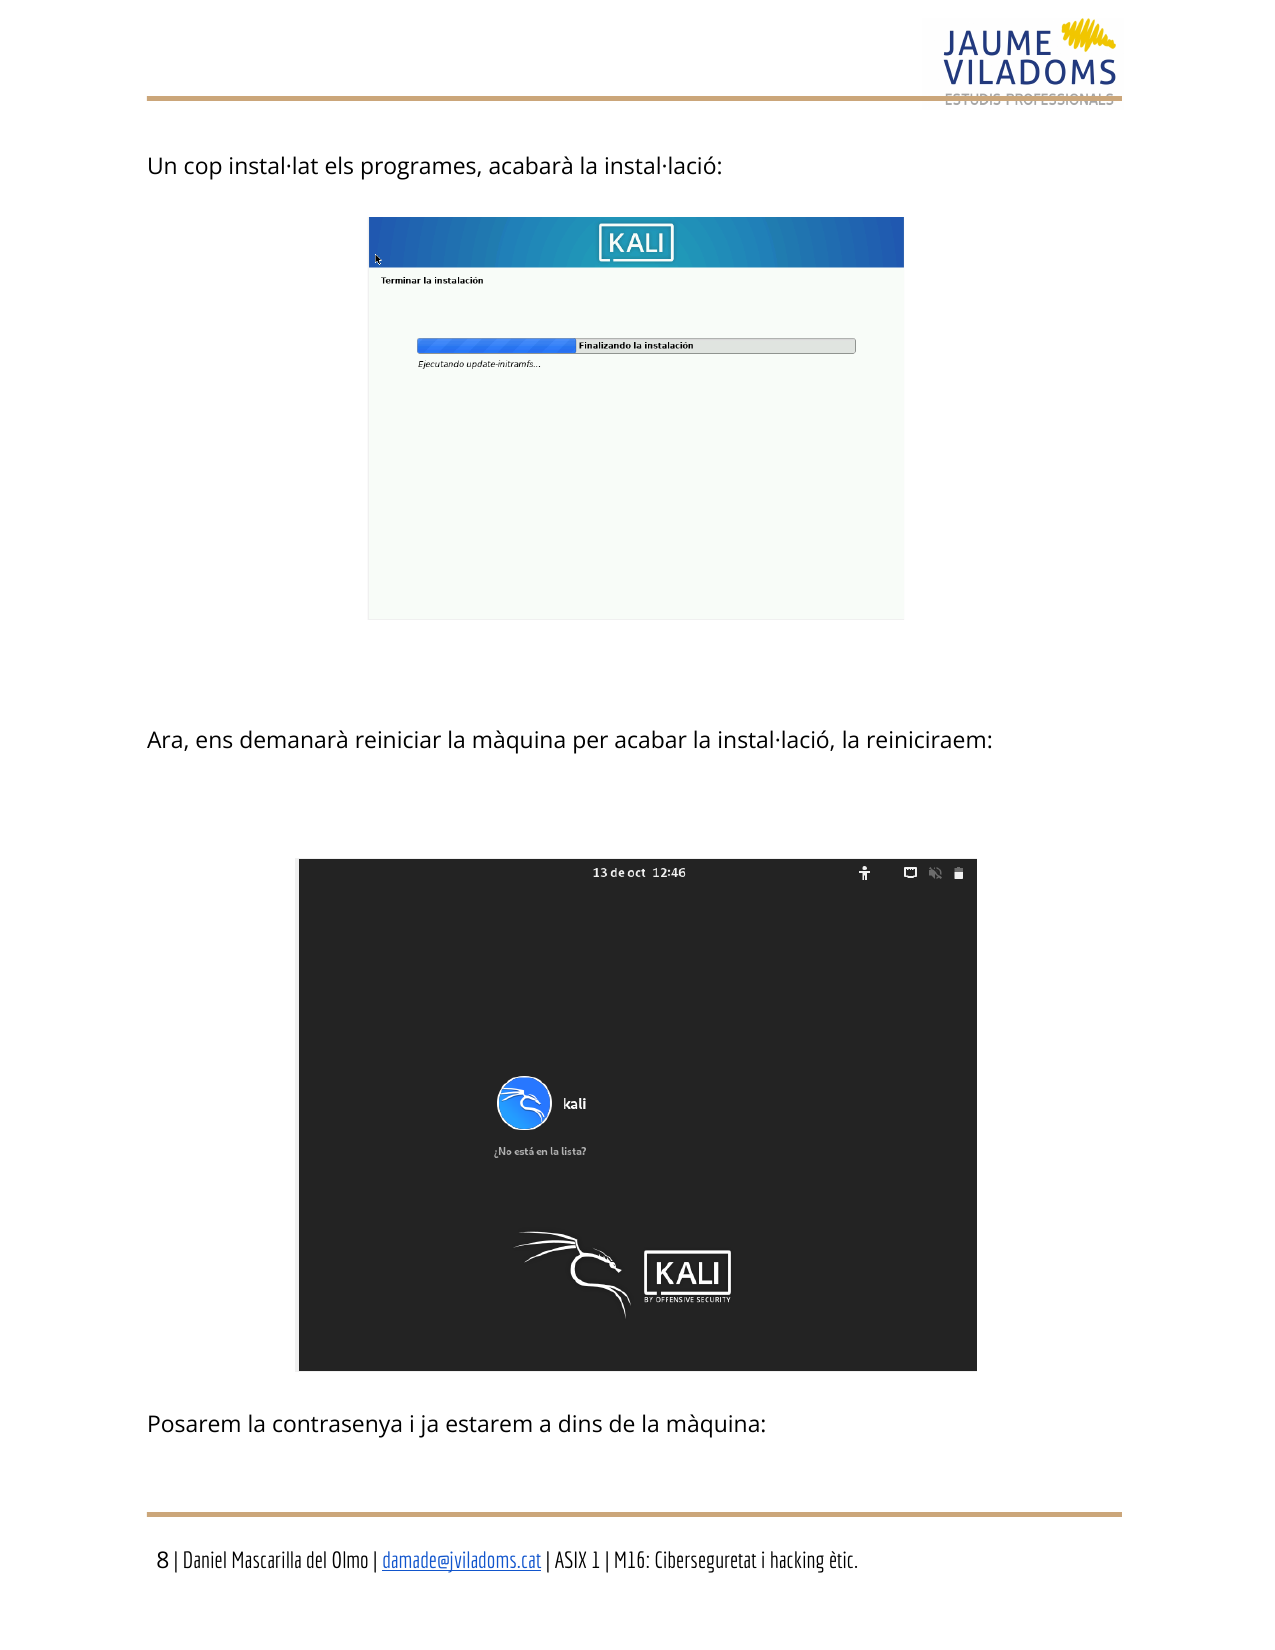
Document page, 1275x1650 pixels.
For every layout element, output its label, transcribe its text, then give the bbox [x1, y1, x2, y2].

text Posarem la contrasenya i ja estarem a dins de la màquina: [147, 1408, 1125, 1439]
picture [295, 858, 977, 1372]
text Ara, ens demanarà reiniciar la màquina per acabar la instal·lació, la reiniciraem: [147, 723, 1125, 755]
picture [146, 18, 1125, 110]
picture [146, 1512, 1122, 1517]
text Un cop instal·lat els programes, acabarà la instal·lació: [147, 150, 1125, 181]
picture [367, 217, 905, 620]
